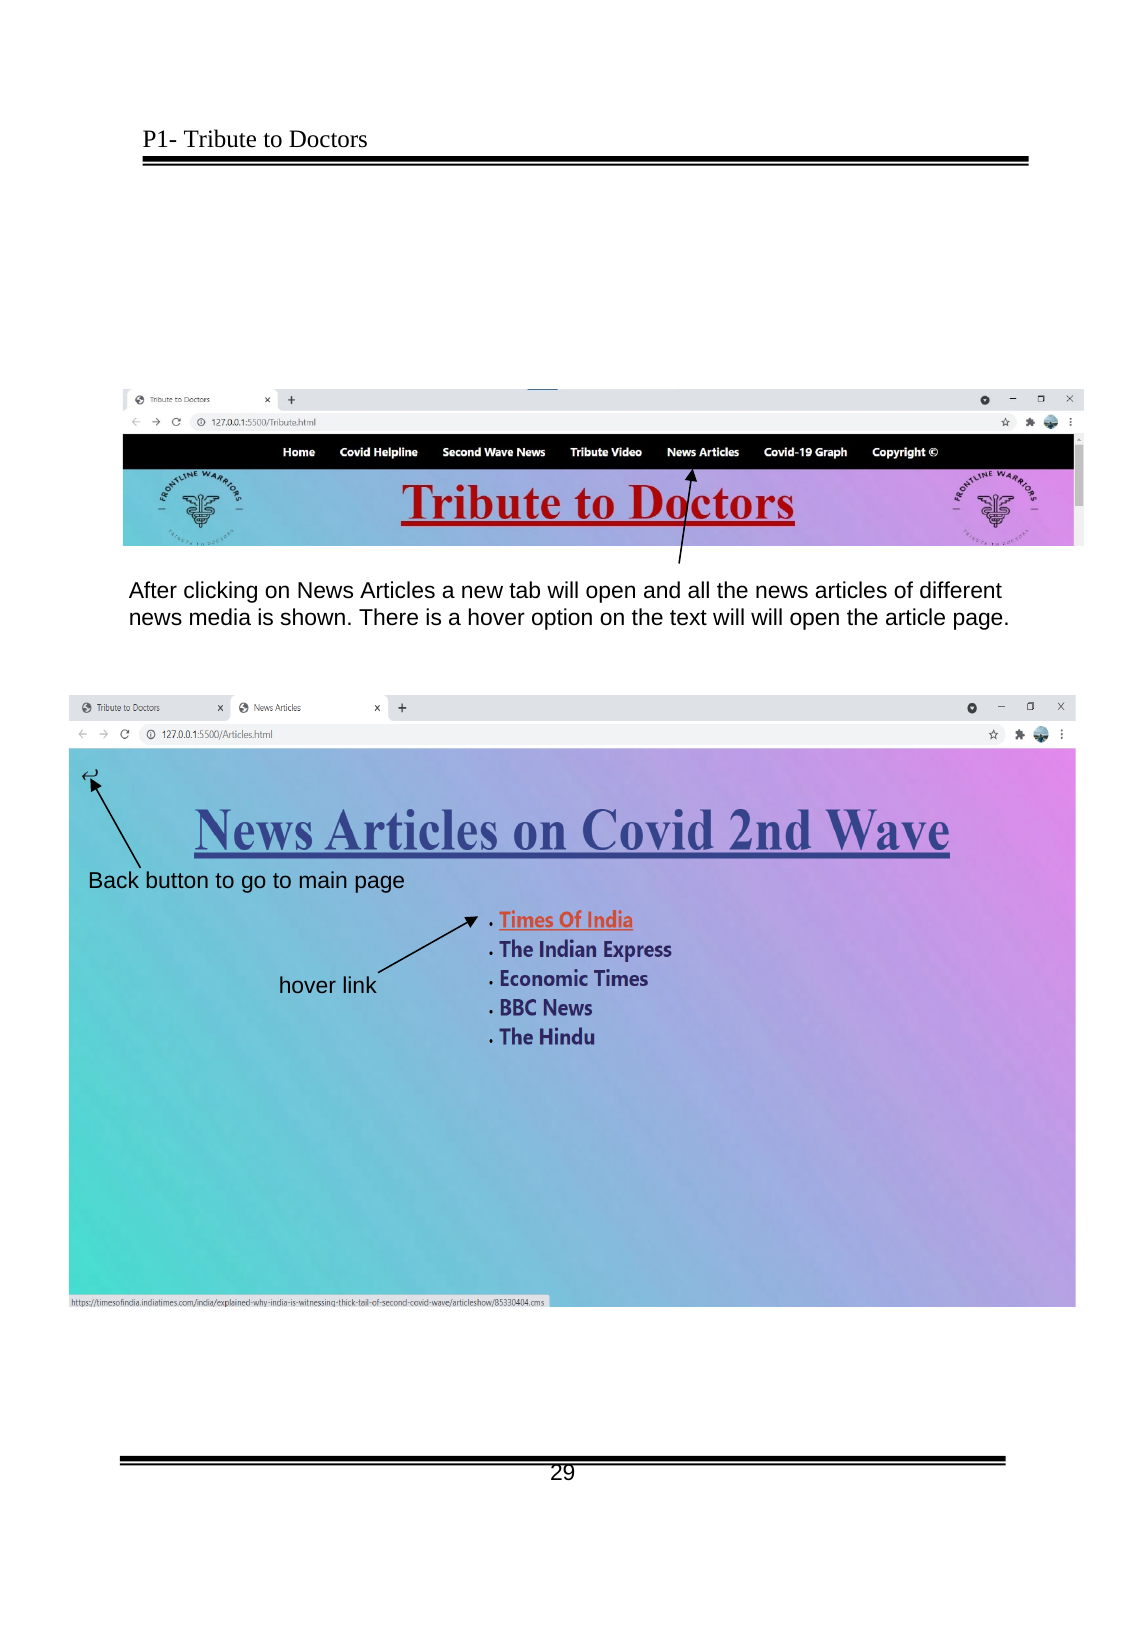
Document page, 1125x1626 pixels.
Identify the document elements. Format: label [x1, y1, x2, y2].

picture [122, 389, 1084, 546]
picture [68, 695, 1076, 1307]
